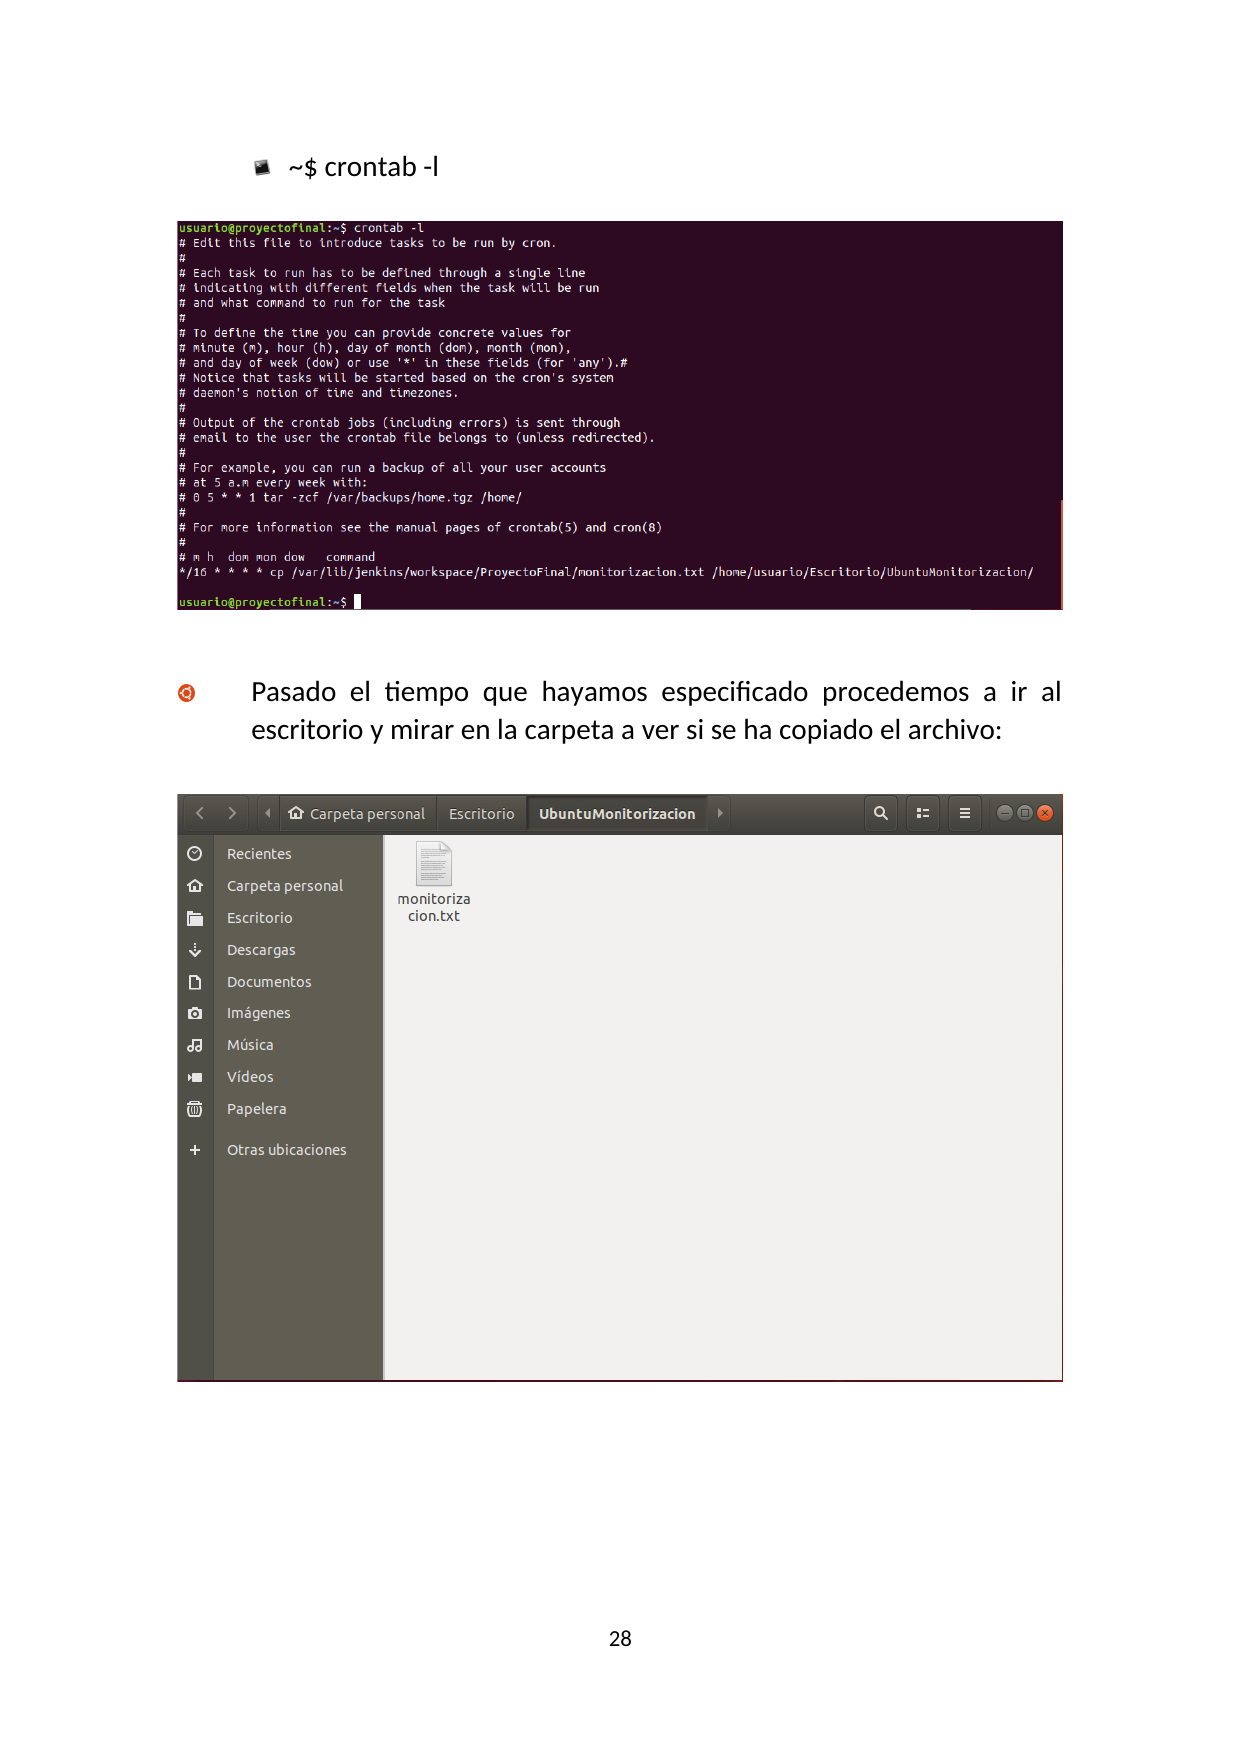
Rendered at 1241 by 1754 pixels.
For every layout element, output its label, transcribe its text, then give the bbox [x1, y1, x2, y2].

picture [177, 794, 1063, 1382]
picture [252, 159, 273, 176]
picture [177, 221, 1063, 610]
list Pasado el tiempo que hayamos especificado procedemos a ir al escritorio y mirar en la carpeta a ver si se ha copiado el archivo: [177, 673, 1063, 747]
picture [178, 684, 195, 702]
list ~$ crontab -l [251, 148, 1063, 183]
